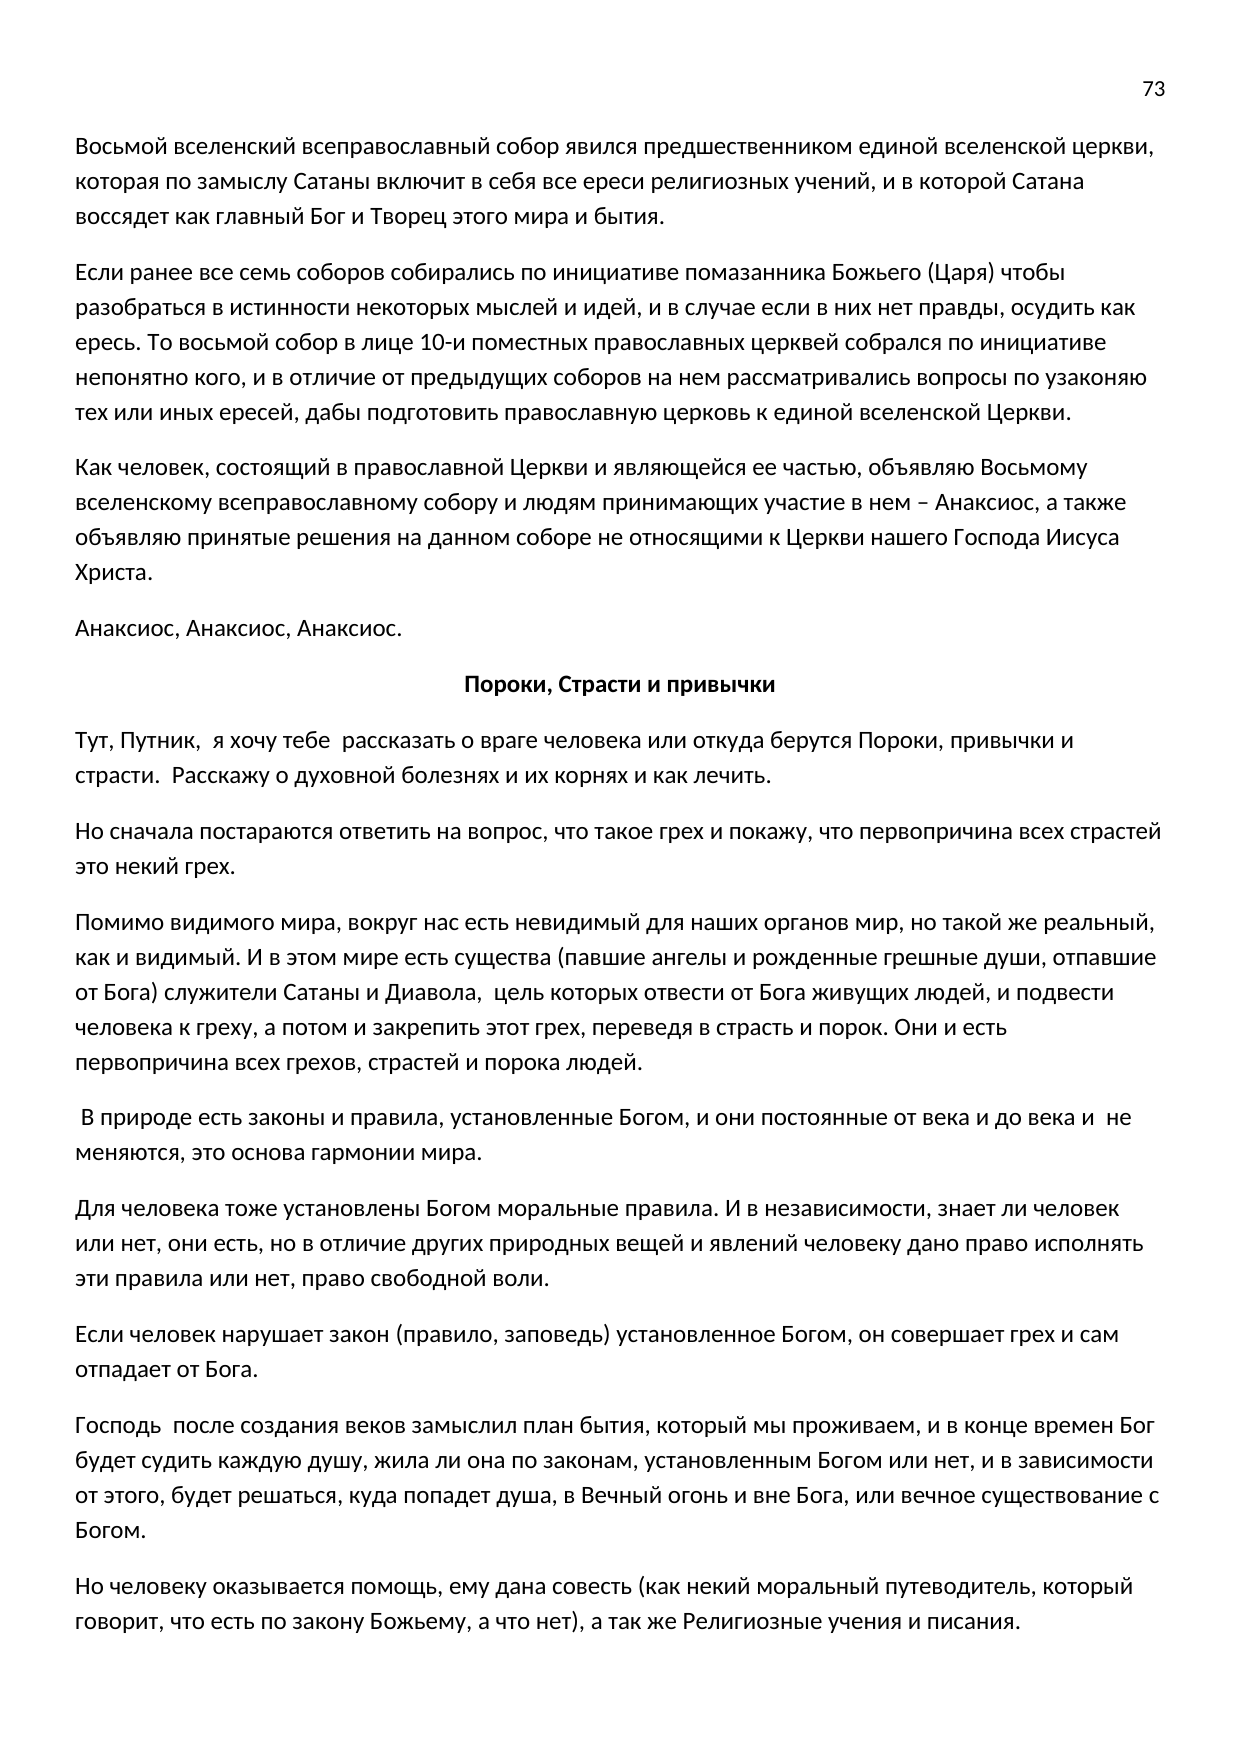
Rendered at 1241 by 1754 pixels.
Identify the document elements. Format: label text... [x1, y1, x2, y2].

text Но сначала постараются ответить на вопрос, что такое грех и покажу, что первопричина всех страстей это некий грех. [75, 815, 1165, 880]
text Господь после создания веков замыслил план бытия, который мы проживаем, и в конце времен Бог будет судить каждую душу, жила ли она по законам, установленным Богом или нет, и в зависимости от этого, будет решаться, куда попадет душа, в Вечный огонь и вне Бога, или вечное существование с Богом. [75, 1409, 1165, 1544]
text Восьмой вселенский всеправославный собор явился предшественником единой вселенской церкви, которая по замыслу Сатаны включит в себя все ереси религиозных учений, и в которой Сатана воссядет как главный Бог и Творец этого мира и бытия. [75, 130, 1165, 230]
text Анаксиос, Анаксиос, Анаксиос. [75, 612, 1165, 643]
text Тут, Путник, я хочу тебе рассказать о враге человека или откуда берутся Пороки, привычки и страсти. Расскажу о духовной болезнях и их корнях и как лечить. [75, 724, 1165, 789]
text Если ранее все семь соборов собирались по инициативе помазанника Божьего (Царя) чтобы разобраться в истинности некоторых мыслей и идей, и в случае если в них нет правды, осудить как ересь. То восьмой собор в лице 10-и поместных православных церквей собрался по инициативе непонятно кого, и в отличие от предыдущих соборов на нем рассматривались вопросы по узаконяю тех или иных ересей, дабы подготовить православную церковь к единой вселенской Церкви. [75, 256, 1165, 426]
text Пороки, Страсти и привычки [75, 668, 1165, 699]
text Для человека тоже установлены Богом моральные правила. И в независимости, знает ли человек или нет, они есть, но в отличие других природных вещей и явлений человеку дано право исполнять эти правила или нет, право свободной воли. [75, 1192, 1165, 1293]
text Если человек нарушает закон (правило, заповедь) установленное Богом, он совершает грех и сам отпадает от Бога. [75, 1318, 1165, 1384]
text В природе есть законы и правила, установленные Богом, и они постоянные от века и до века и не меняются, это основа гармонии мира. [75, 1101, 1165, 1167]
text Как человек, состоящий в православной Церкви и являющейся ее частью, объявляю Восьмому вселенскому всеправославному собору и людям принимающих участие в нем – Анаксиос, а также объявляю принятые решения на данном соборе не относящими к Церкви нашего Господа Иисуса Христа. [75, 451, 1165, 587]
text Помимо видимого мира, вокруг нас есть невидимый для наших органов мир, но такой же реальный, как и видимый. И в этом мире есть существа (павшие ангелы и рожденные грешные души, отпавшие от Бога) служители Сатаны и Диавола, цель которых отвести от Бога живущих людей, и подвести человека к греху, а потом и закрепить этот грех, переведя в страсть и порок. Они и есть первопричина всех грехов, страстей и порока людей. [75, 906, 1165, 1076]
text Но человеку оказывается помощь, ему дана совесть (как некий моральный путеводитель, который говорит, что есть по закону Божьему, а что нет), а так же Религиозные учения и писания. [75, 1570, 1165, 1635]
